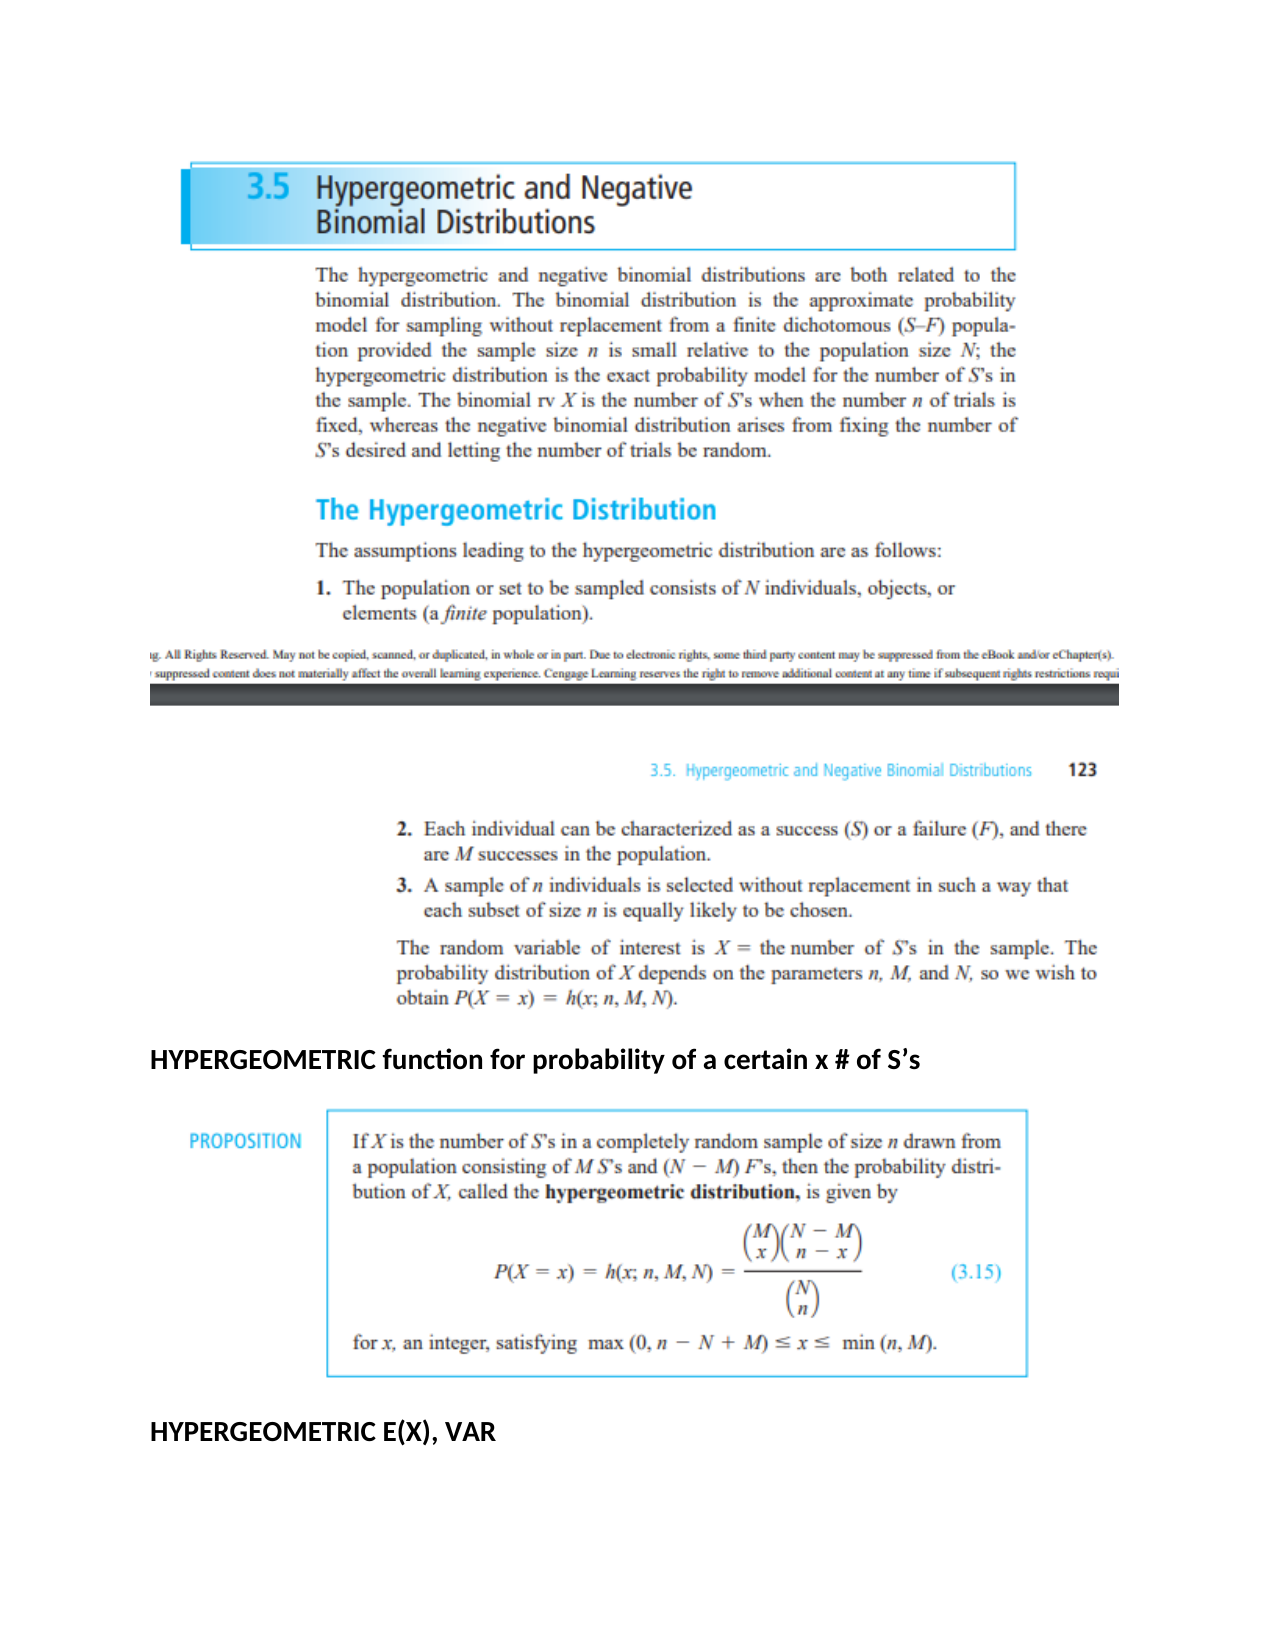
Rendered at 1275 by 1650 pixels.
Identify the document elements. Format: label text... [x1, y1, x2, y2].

picture [150, 1096, 1057, 1395]
text HYPERGEOMETRIC function for probability of a certain x # of S’s [150, 1041, 1125, 1076]
picture [150, 150, 1119, 1022]
text HYPERGEOMETRIC E(X), VAR [150, 1413, 1125, 1449]
